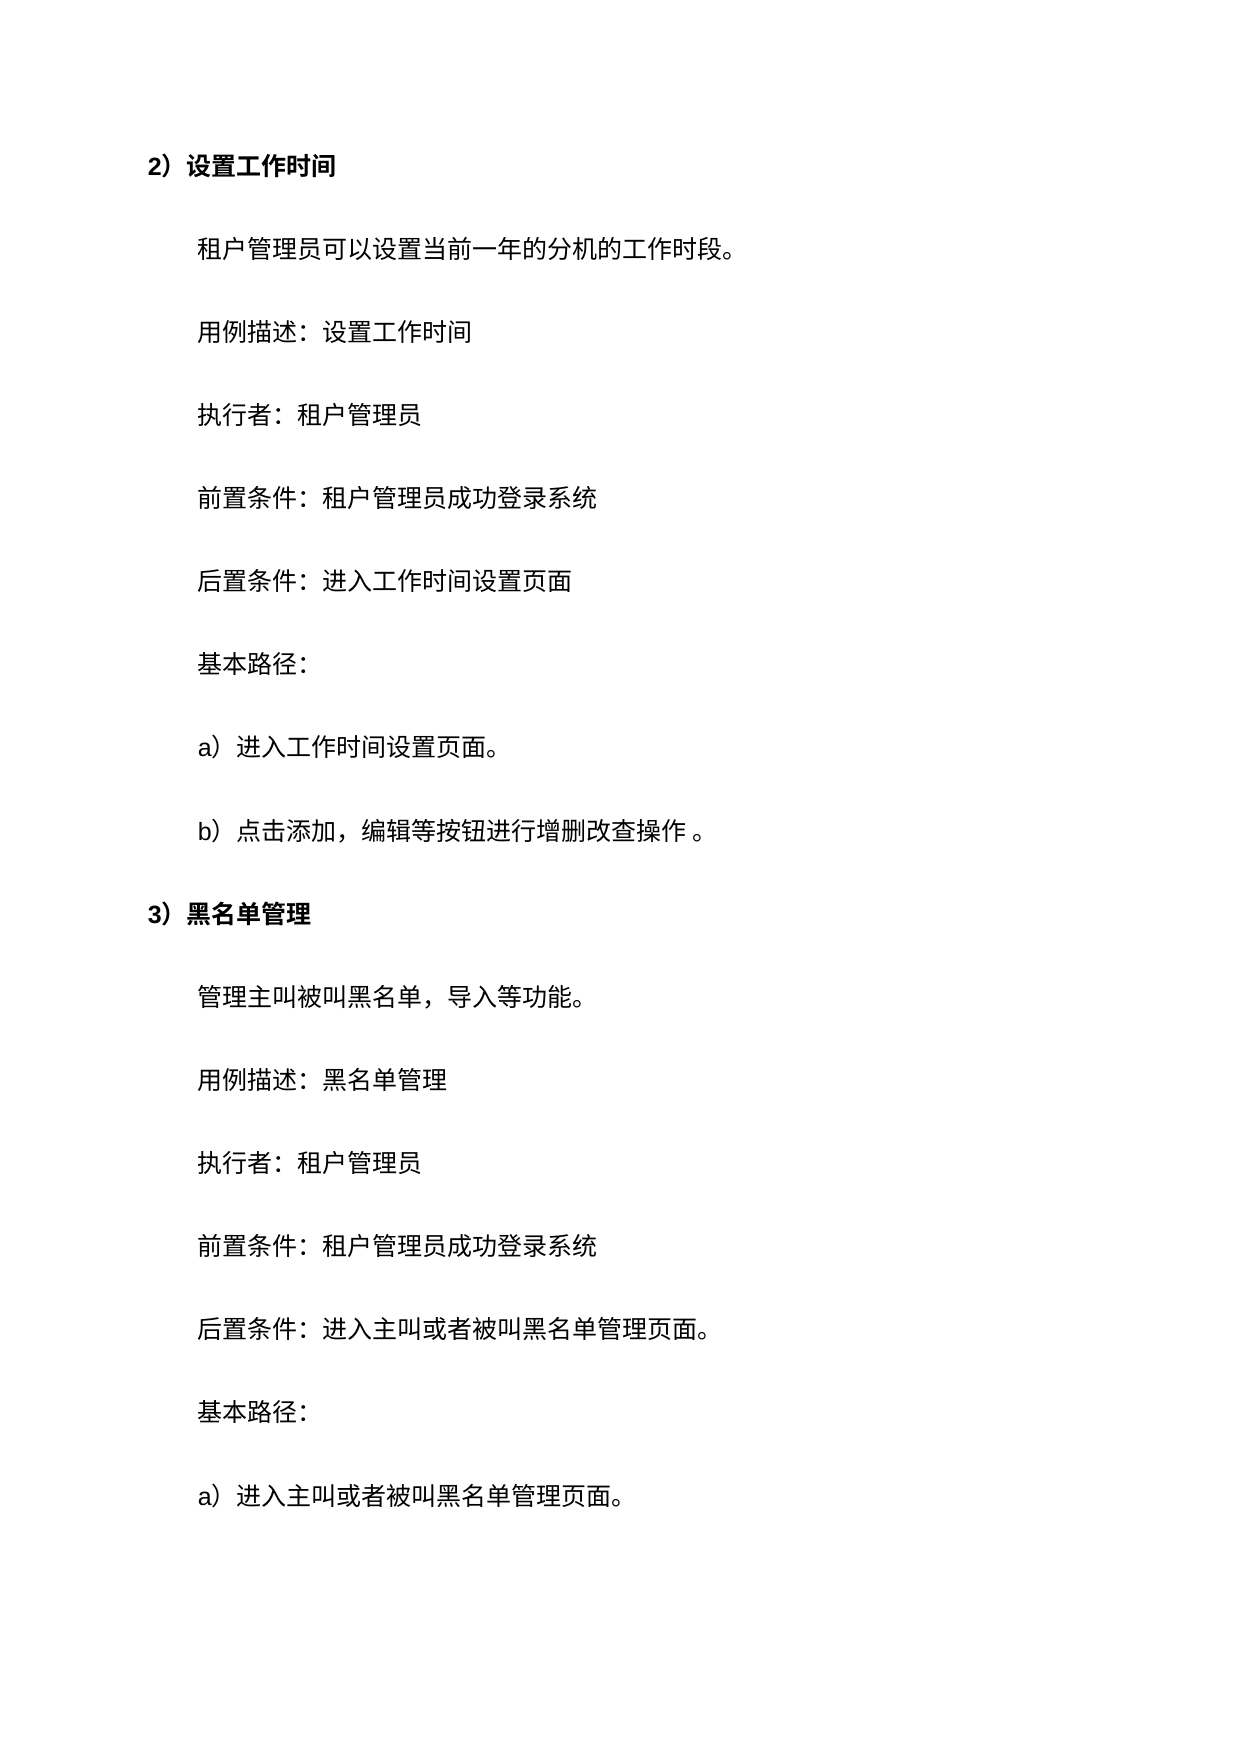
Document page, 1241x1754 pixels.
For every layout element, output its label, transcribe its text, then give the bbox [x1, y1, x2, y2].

text 用例描述：黑名单管理 [148, 1046, 1092, 1111]
text 执行者：租户管理员 [148, 381, 1092, 446]
text 前置条件：租户管理员成功登录系统 [148, 464, 1092, 529]
text a）进入工作时间设置页面。 [198, 713, 1092, 778]
text 3）黑名单管理 [148, 880, 1092, 945]
text 基本路径： [148, 1378, 1092, 1443]
text 租户管理员可以设置当前一年的分机的工作时段。 [148, 215, 1092, 280]
text 2）设置工作时间 [148, 132, 1092, 197]
text b）点击添加，编辑等按钮进行增删改查操作 。 [148, 797, 1092, 862]
text 执行者：租户管理员 [148, 1129, 1092, 1194]
text 后置条件：进入主叫或者被叫黑名单管理页面。 [148, 1295, 1092, 1360]
text 管理主叫被叫黑名单，导入等功能。 [148, 963, 1092, 1028]
text 前置条件：租户管理员成功登录系统 [148, 1212, 1092, 1277]
text 基本路径： [148, 630, 1092, 695]
text a）进入主叫或者被叫黑名单管理页面。 [198, 1462, 1092, 1527]
text 后置条件：进入工作时间设置页面 [198, 547, 1092, 612]
text 用例描述：设置工作时间 [148, 298, 1092, 363]
